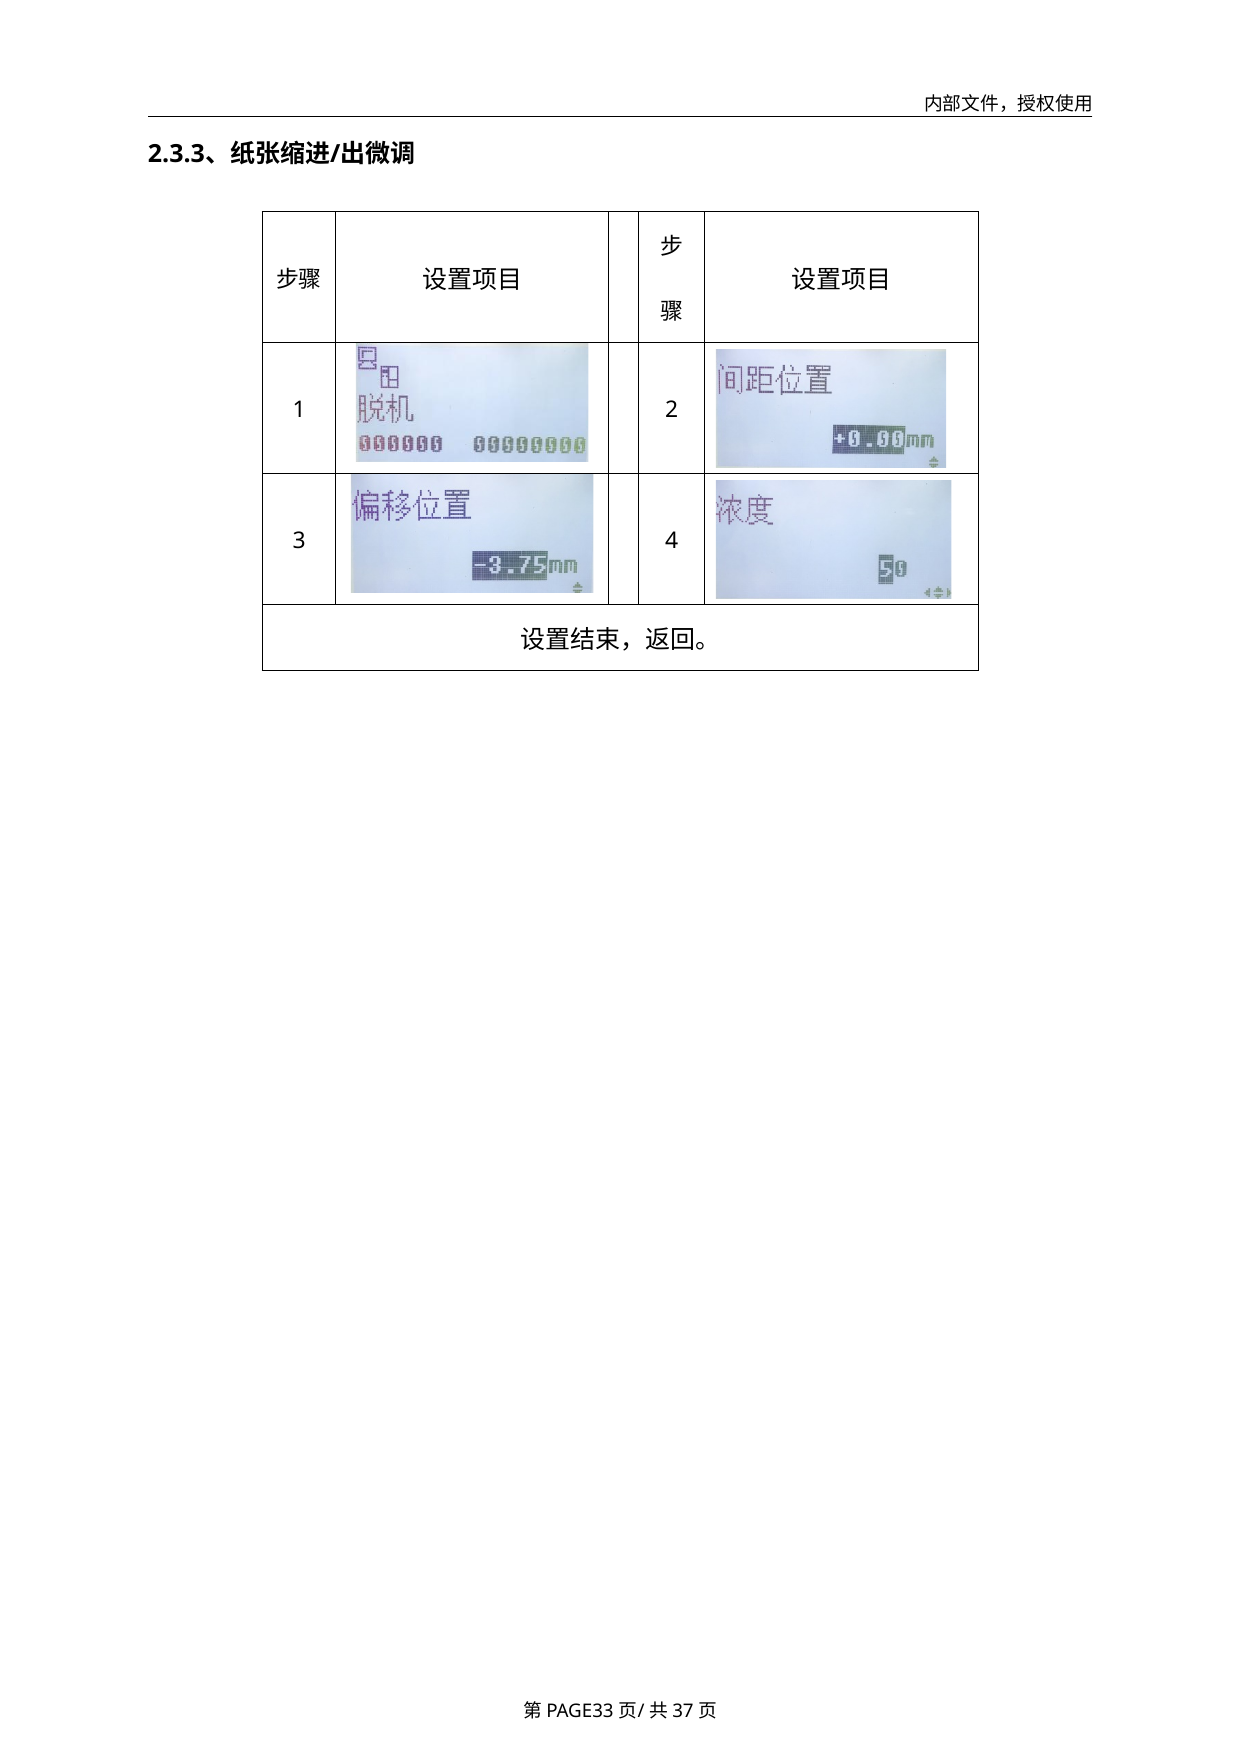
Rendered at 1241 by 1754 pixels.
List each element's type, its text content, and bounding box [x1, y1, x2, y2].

table_cell 1 [263, 343, 335, 473]
table_header 步骤 [263, 212, 335, 342]
subtitle 2.3.3、纸张缩进/出微调 [148, 119, 1092, 184]
table_header 设置项目 [705, 212, 978, 342]
table_header 设置项目 [336, 212, 608, 342]
table_cell [705, 343, 978, 473]
picture [715, 480, 952, 599]
table_cell [609, 474, 638, 604]
table_cell 3 [263, 474, 335, 604]
table_header 步骤 [639, 212, 704, 342]
table_cell 2 [639, 343, 704, 473]
table_header [609, 212, 638, 342]
table_cell 4 [639, 474, 704, 604]
picture [355, 343, 589, 462]
table_cell [609, 343, 638, 473]
picture [350, 474, 594, 593]
table_cell [336, 474, 608, 604]
picture [715, 349, 947, 468]
table_cell [336, 343, 608, 473]
table_cell [705, 474, 978, 604]
table_cell 设置结束，返回。 [263, 605, 978, 670]
